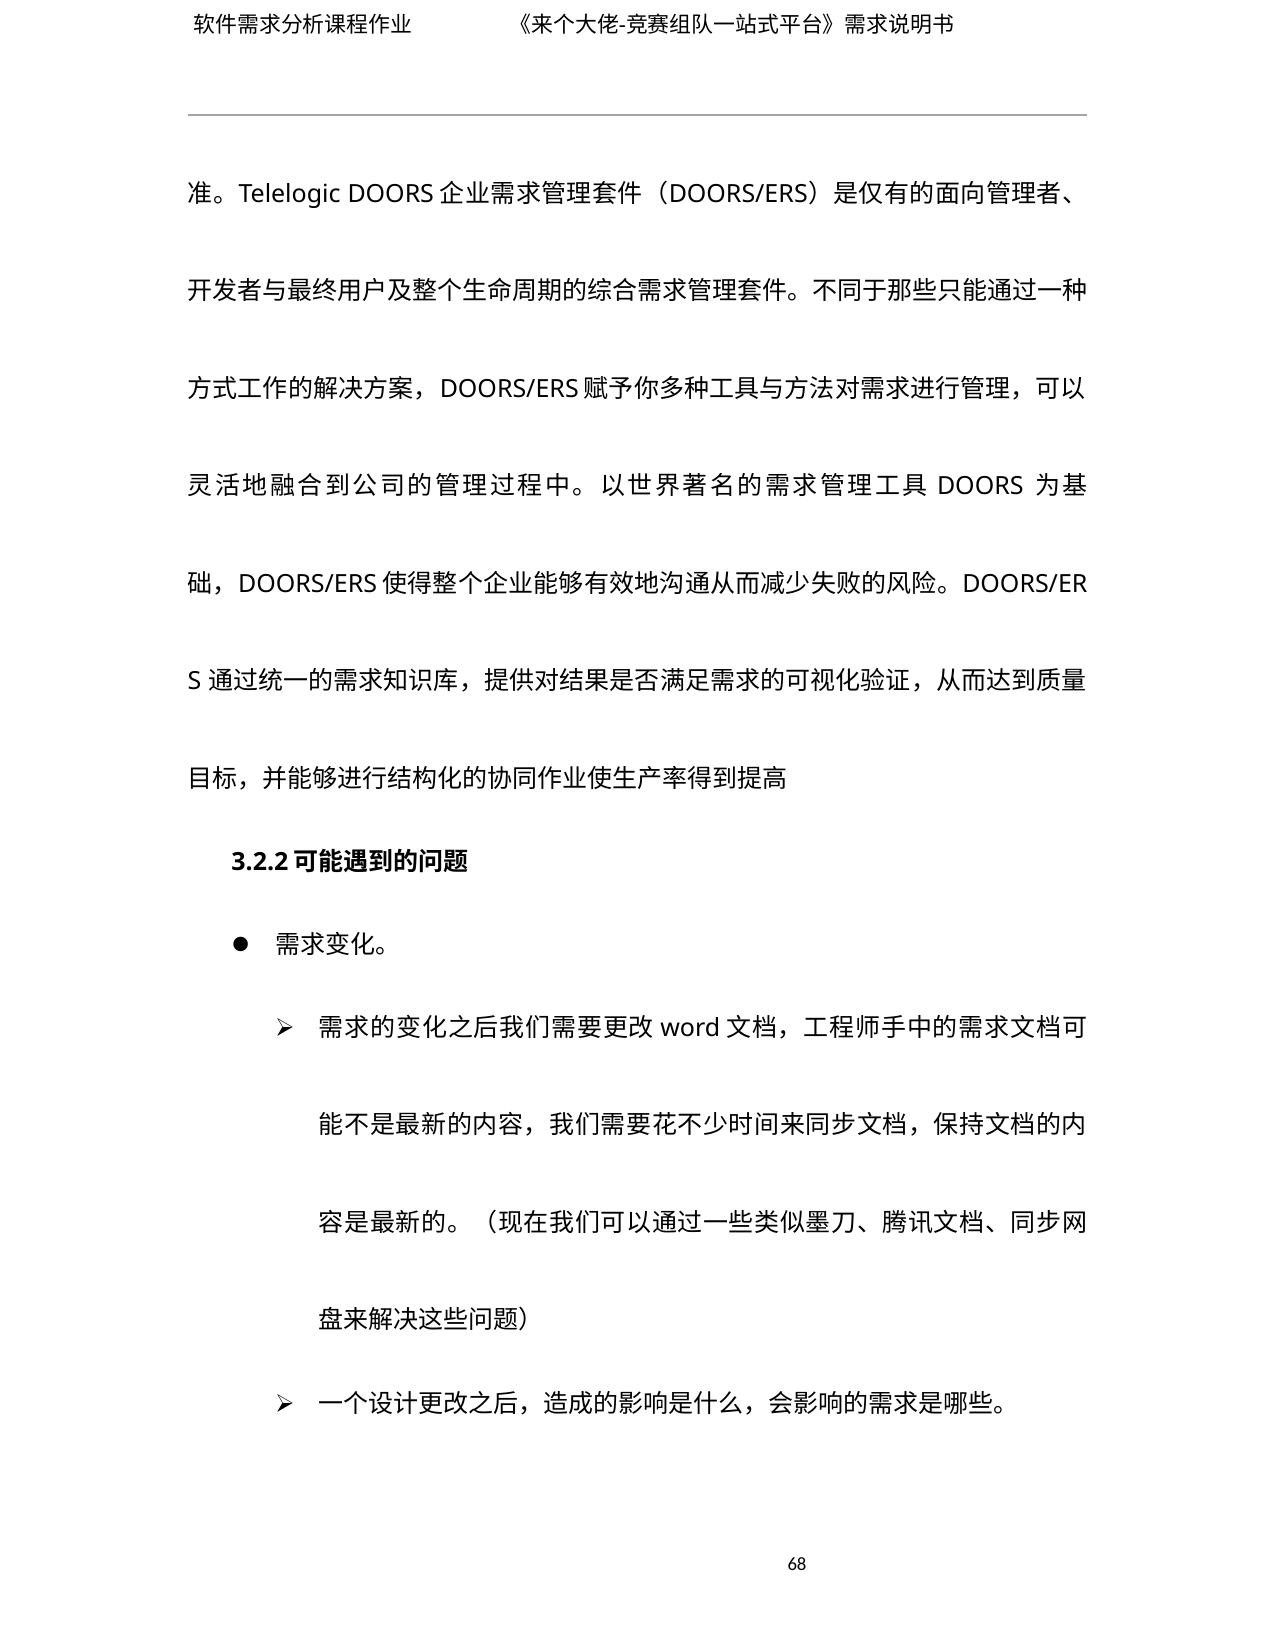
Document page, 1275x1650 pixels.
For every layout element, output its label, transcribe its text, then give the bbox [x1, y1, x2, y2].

list 需求的变化之后我们需要更改word文档，工程师手中的需求文档可能不是最新的内容，我们需要花不少时间来同步文档，保持文档的内容是最新的。（现在我们可以通过一些类似墨刀、腾讯文档、同步网盘来解决这些问题） [275, 993, 1087, 1351]
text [187, 159, 1087, 809]
text 3.2.2可能遇到的问题 [187, 827, 1087, 892]
list 需求变化。 [231, 910, 1087, 975]
list 一个设计更改之后，造成的影响是什么，会影响的需求是哪些。 [275, 1369, 1087, 1434]
